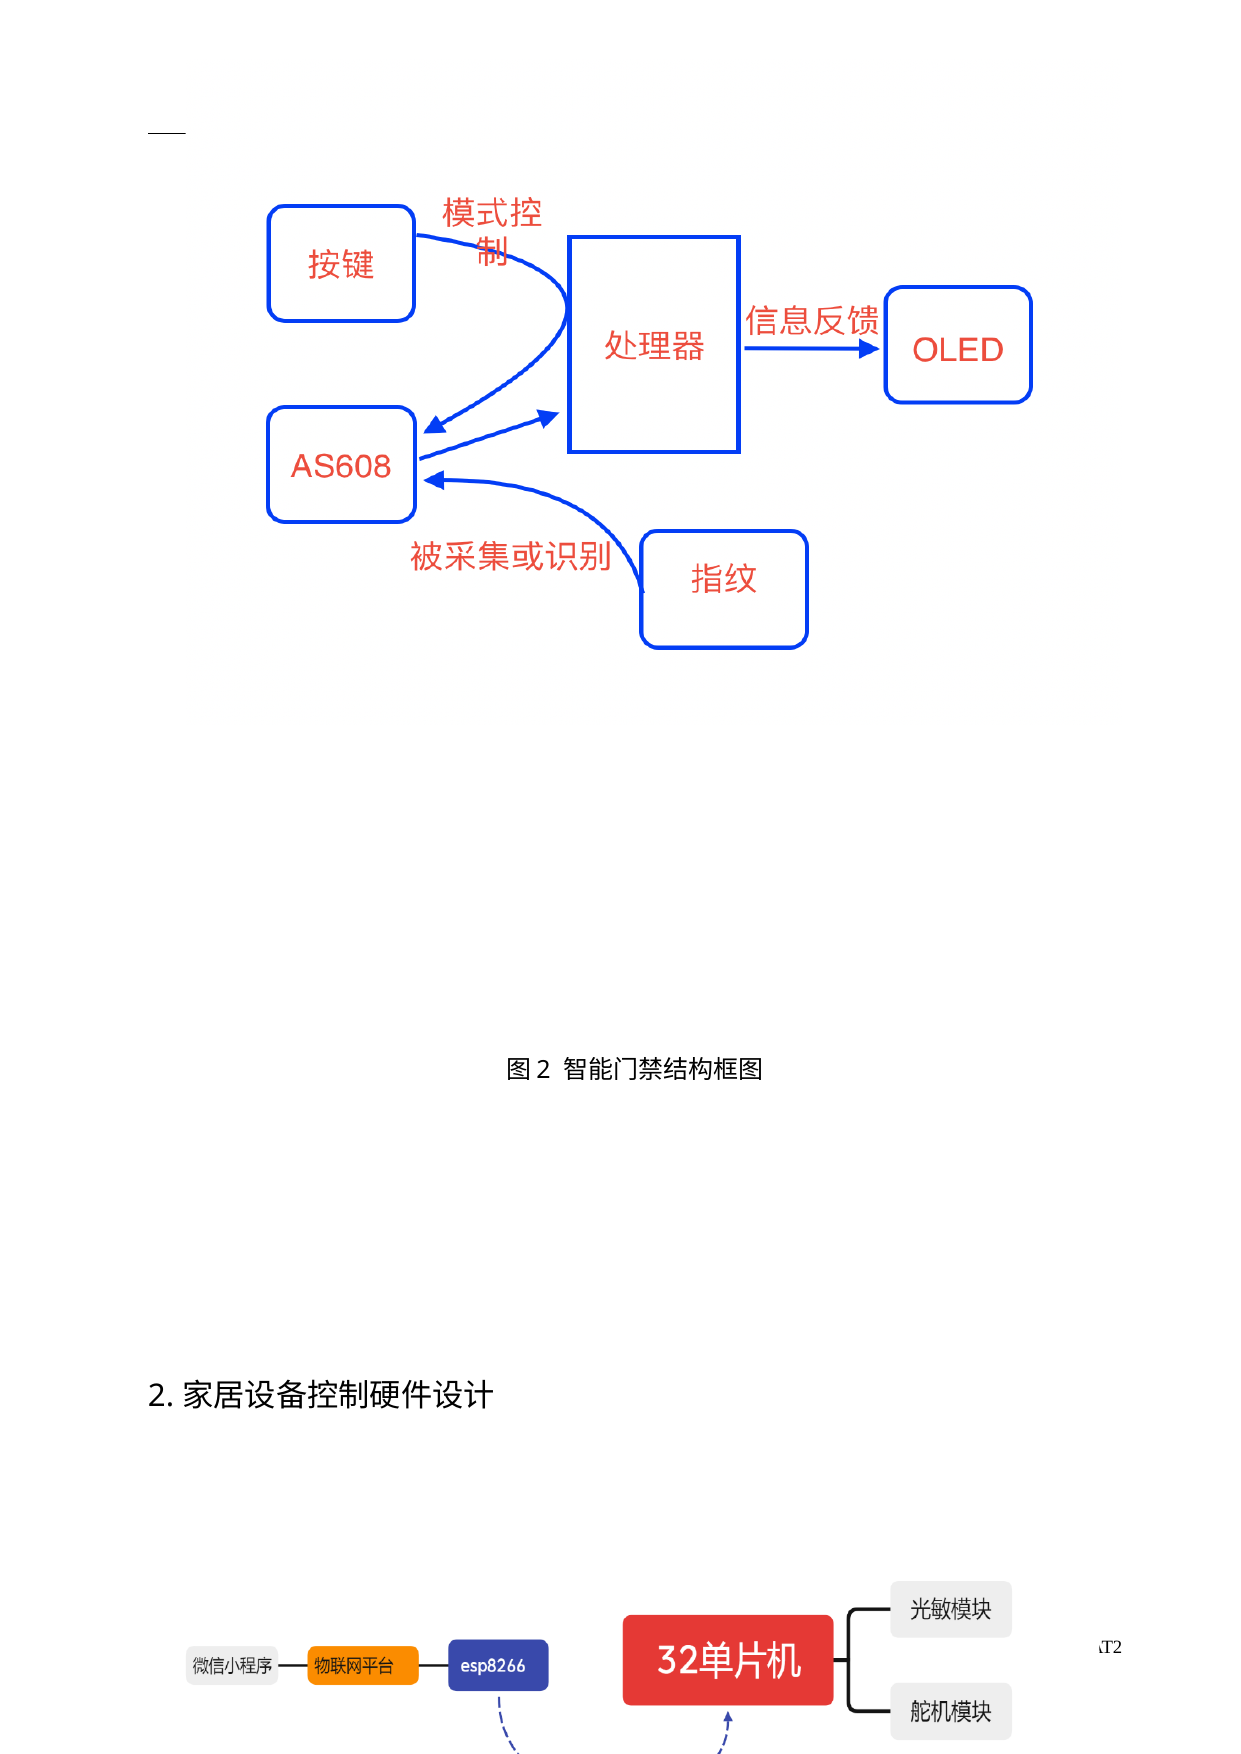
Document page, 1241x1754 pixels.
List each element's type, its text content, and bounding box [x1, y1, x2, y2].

picture [185, 59, 1123, 725]
subtitle 2. 家居设备控制硬件设计 [148, 1360, 1122, 1425]
picture [125, 1447, 1100, 1754]
text 图2 智能门禁结构框图 [148, 1035, 1122, 1100]
